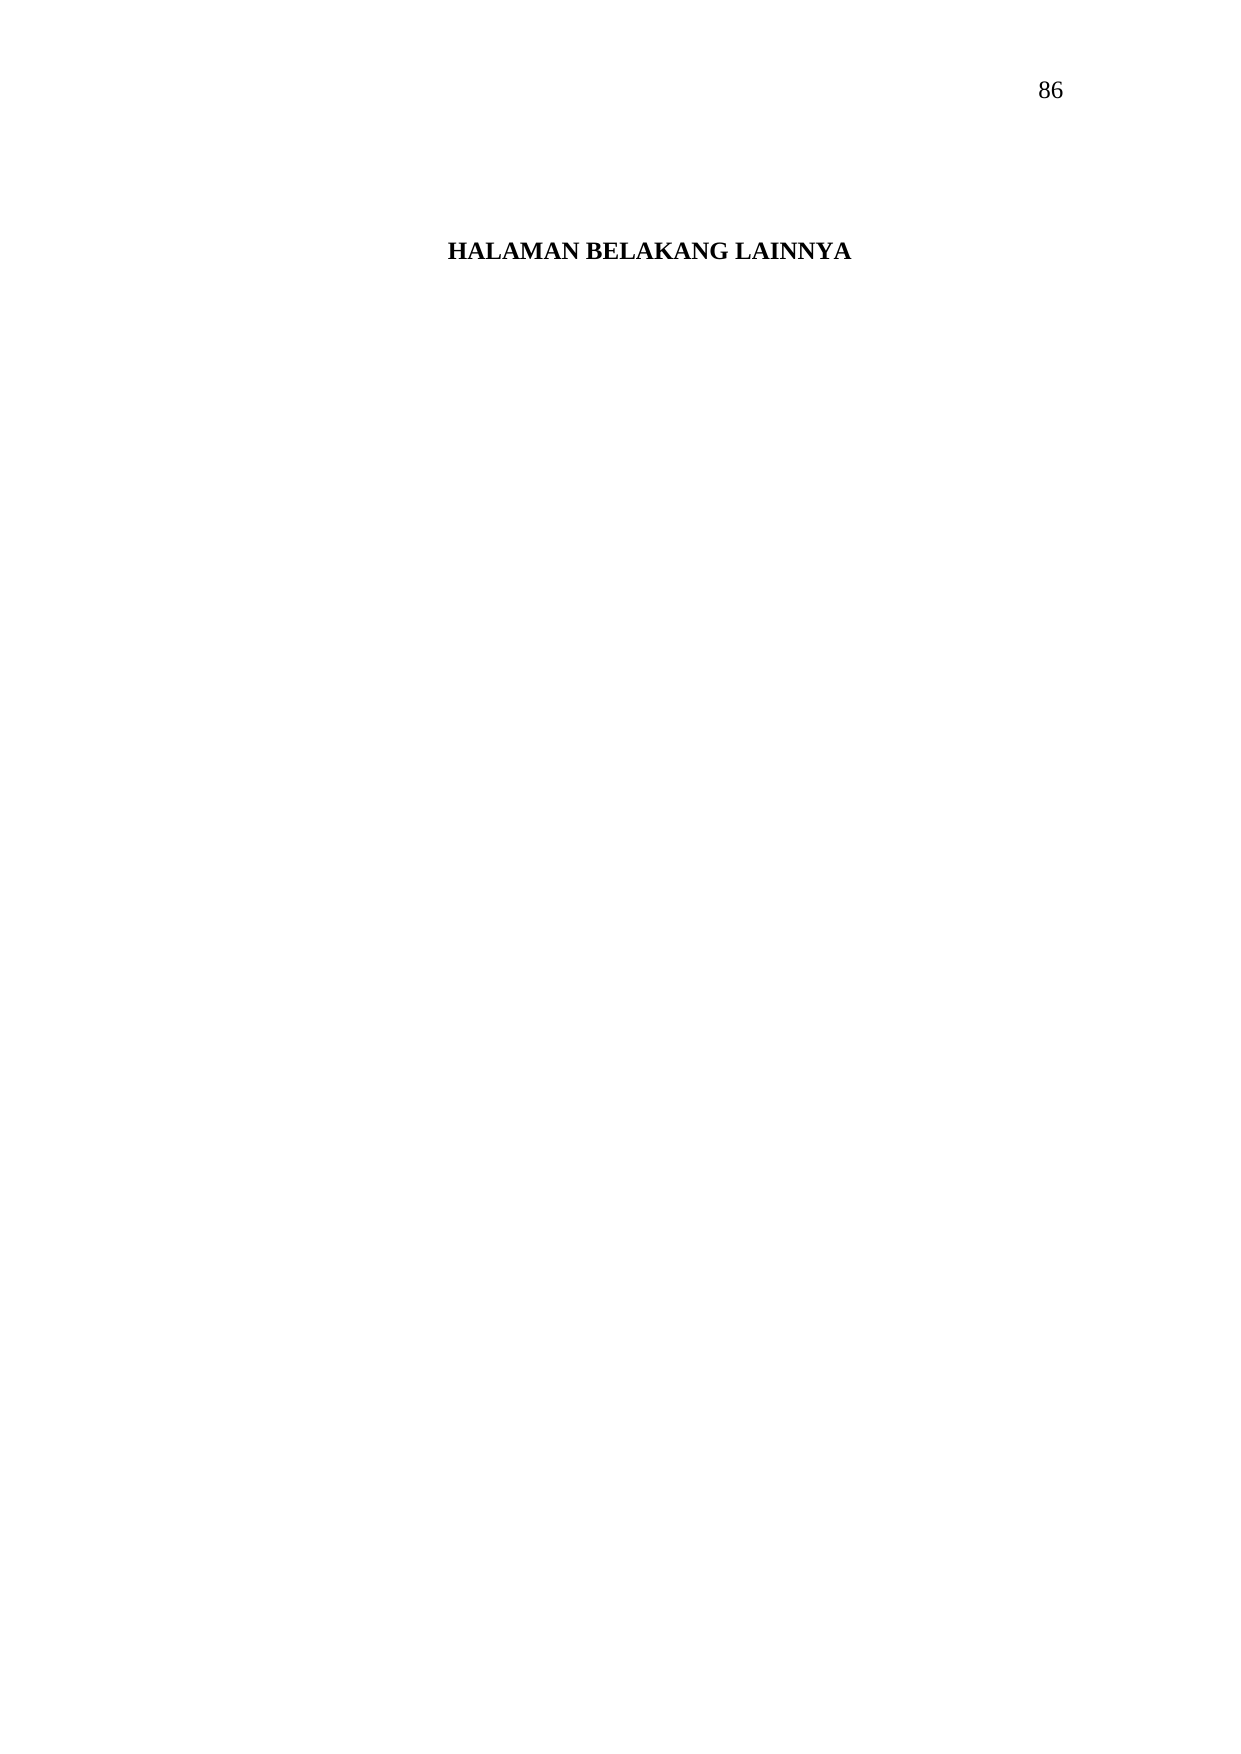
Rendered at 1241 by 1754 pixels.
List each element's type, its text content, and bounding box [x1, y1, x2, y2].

subtitle HALAMAN BELAKANG LAINNYA [236, 236, 1063, 265]
